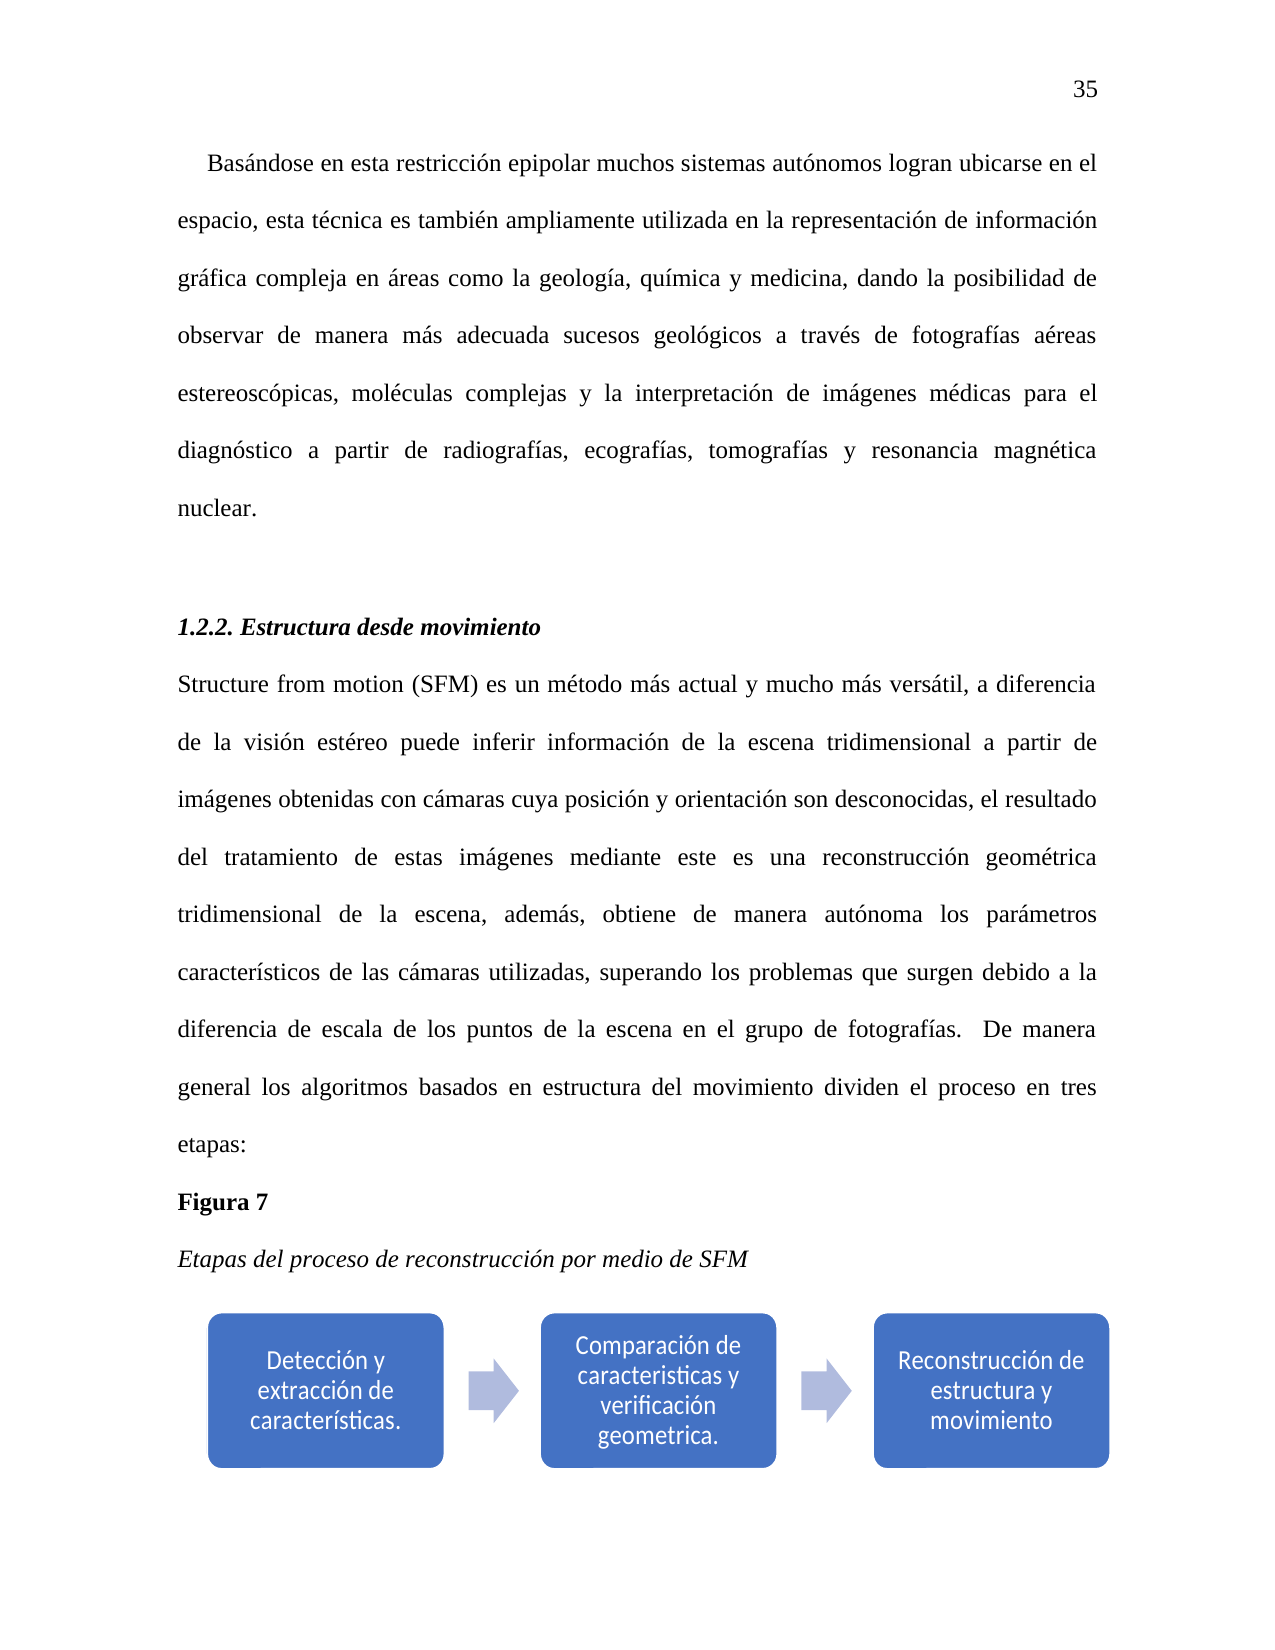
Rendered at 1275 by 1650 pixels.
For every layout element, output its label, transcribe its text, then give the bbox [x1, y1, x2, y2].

text Figura 7 Etapas del proceso de reconstrucción por medio de SFM [177, 1187, 1098, 1273]
text Structure from motion (SFM) es un método más actual y mucho más versátil, a diferencia de la visión estéreo puede inferir información de la escena tridimensional a partir de imágenes obtenidas con cámaras cuya posición y orientación son desconocidas, el resultado del tratamiento de estas imágenes mediante este es una reconstrucción geométrica tridimensional de la escena, además, obtiene de manera autónoma los parámetros característicos de las cámaras utilizadas, superando los problemas que surgen debido a la diferencia de escala de los puntos de la escena en el grupo de fotografías. De manera general los algoritmos basados en estructura del movimiento dividen el proceso en tres etapas: [177, 669, 1098, 1158]
text Basándose en esta restricción epipolar muchos sistemas autónomos logran ubicarse en el espacio, esta técnica es también ampliamente utilizada en la representación de información gráfica compleja en áreas como la geología, química y medicina, dando la posibilidad de observar de manera más adecuada sucesos geológicos a través de fotografías aéreas estereoscópicas, moléculas complejas y la interpretación de imágenes médicas para el diagnóstico a partir de radiografías, ecografías, tomografías y resonancia magnética nuclear. [177, 148, 1098, 521]
subtitle 1.2.2. Estructura desde movimiento [177, 612, 1098, 641]
